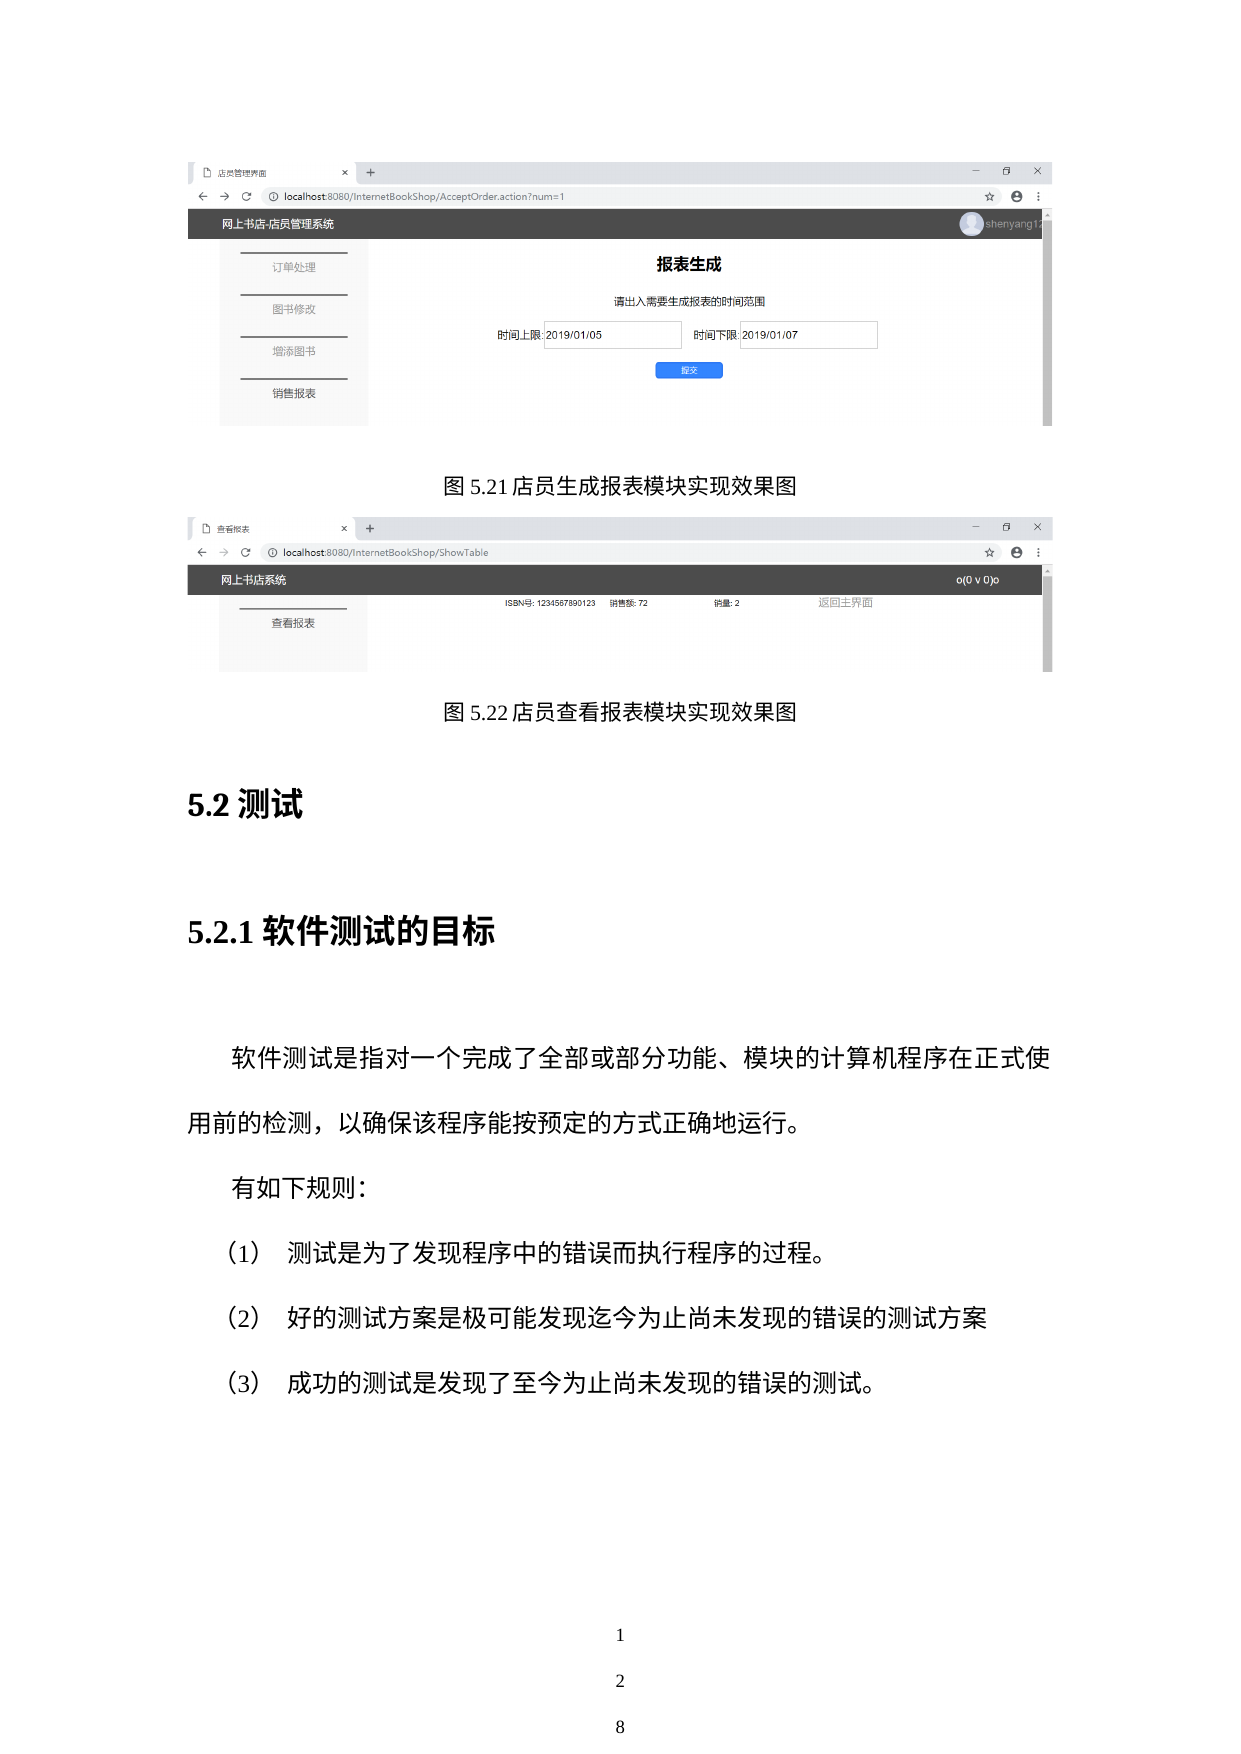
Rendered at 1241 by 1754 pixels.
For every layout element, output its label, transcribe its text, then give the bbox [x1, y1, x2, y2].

picture [187, 517, 1053, 672]
subtitle 5.2.1 软件测试的目标 [187, 897, 1053, 962]
picture [188, 162, 1053, 426]
text 图5.21店员生成报表模块实现效果图 [187, 469, 1053, 501]
text 图5.22店员查看报表模块实现效果图 [187, 694, 1053, 727]
list 好的测试方案是极可能发现迄今为止尚未发现的错误的测试方案 [212, 1284, 1053, 1349]
list 成功的测试是发现了至今为止尚未发现的错误的测试。 [212, 1349, 1053, 1414]
list 测试是为了发现程序中的错误而执行程序的过程。 [212, 1219, 1053, 1284]
subtitle 5.2 测试 [187, 769, 1053, 834]
text 有如下规则： [187, 1154, 1053, 1219]
text 软件测试是指对一个完成了全部或部分功能、模块的计算机程序在正式使用前的检测，以确保该程序能按预定的方式正确地运行。 [187, 1024, 1053, 1154]
